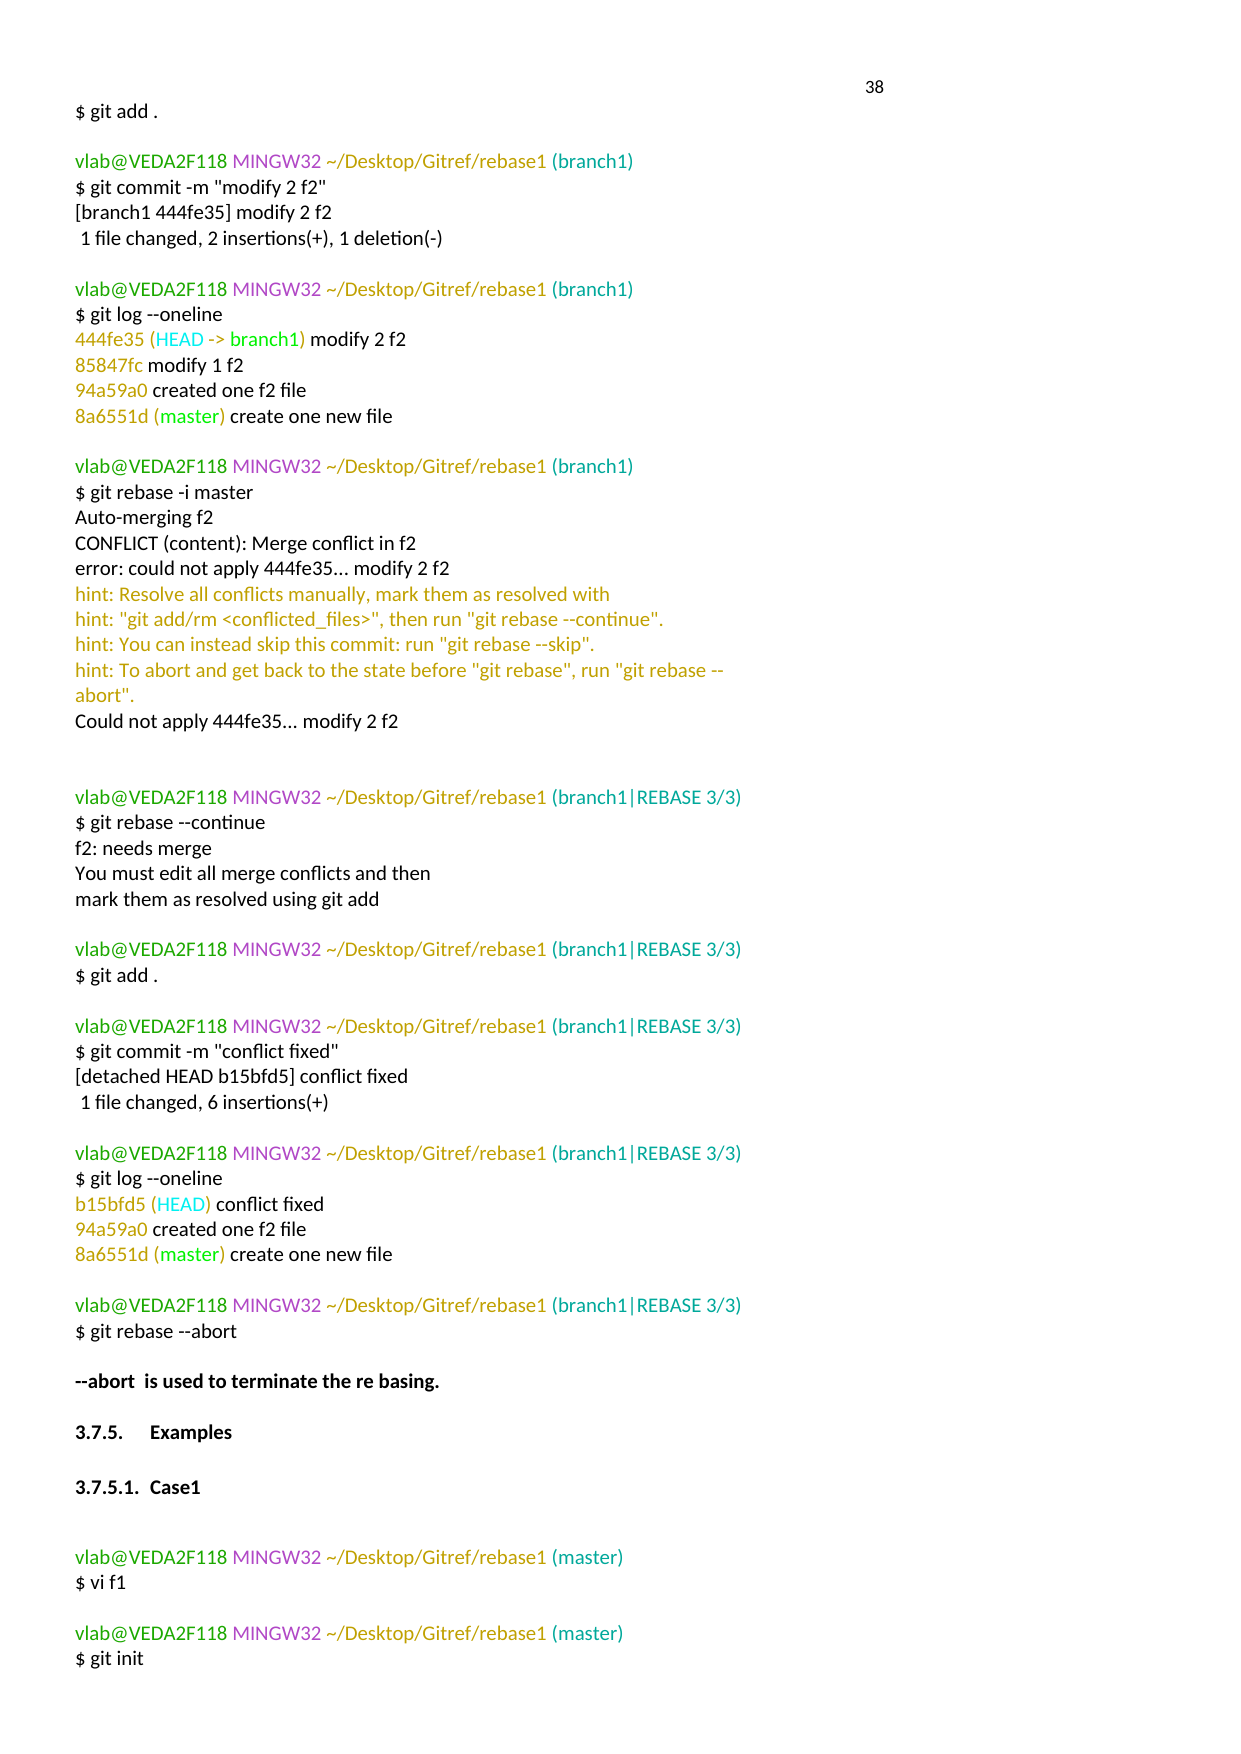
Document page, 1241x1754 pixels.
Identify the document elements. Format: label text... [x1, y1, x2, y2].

text 85847fc modify 1 f2 [75, 352, 1165, 377]
text vlab@VEDA2F118 MINGW32 ~/Desktop/Gitref/rebase1 (branch1|REBASE 3/3) [75, 937, 1165, 962]
text CONFLICT (content): Merge conflict in f2 [75, 530, 1165, 555]
text $ git add . [75, 962, 1165, 987]
text You must edit all merge conflicts and then [75, 860, 1165, 886]
text Auto-merging f2 [75, 504, 1165, 530]
text $ git rebase --continue [75, 809, 1165, 835]
text 8a6551d (master) create one new file [75, 1242, 1165, 1267]
text --abort is used to terminate the re basing. [75, 1369, 1165, 1394]
text $ git commit -m "conflict fixed" [75, 1038, 1165, 1064]
text 8a6551d (master) create one new file [75, 403, 1165, 428]
text error: could not apply 444fe35... modify 2 f2 [75, 555, 1165, 581]
text Could not apply 444fe35... modify 2 f2 [75, 708, 1165, 733]
text [branch1 444fe35] modify 2 f2 [75, 199, 1165, 225]
text $ git log --oneline [75, 1165, 1165, 1191]
text $ vi f1 [75, 1569, 1165, 1595]
text hint: You can instead skip this commit: run "git rebase --skip". [75, 632, 1165, 657]
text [75, 1544, 1165, 1569]
list Examples [75, 1419, 1165, 1445]
text 94a59a0 created one f2 file [75, 377, 1165, 403]
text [75, 1620, 1165, 1646]
text $ git init [75, 1646, 1165, 1671]
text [75, 225, 1165, 250]
text b15bfd5 (HEAD) conflict fixed [75, 1191, 1165, 1216]
text f2: needs merge [75, 835, 1165, 860]
text $ git rebase --abort [75, 1318, 1165, 1343]
text vlab@VEDA2F118 MINGW32 ~/Desktop/Gitref/rebase1 (branch1) [75, 276, 1165, 301]
text hint: Resolve all conflicts manually, mark them as resolved with [75, 581, 1165, 606]
text 444fe35 (HEAD -> branch1) modify 2 f2 [75, 327, 1165, 352]
text 1 file changed, 6 insertions(+) [75, 1089, 1165, 1114]
text 94a59a0 created one f2 file [75, 1216, 1165, 1242]
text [75, 149, 1165, 174]
text $ git commit -m "modify 2 f2" [75, 174, 1165, 199]
text $ git add . [75, 98, 1165, 123]
text vlab@VEDA2F118 MINGW32 ~/Desktop/Gitref/rebase1 (branch1|REBASE 3/3) [75, 1013, 1165, 1038]
text abort". [75, 682, 1165, 708]
text hint: To abort and get back to the state before "git rebase", run "git rebase -- [75, 657, 1165, 682]
text vlab@VEDA2F118 MINGW32 ~/Desktop/Gitref/rebase1 (branch1|REBASE 3/3) [75, 1140, 1165, 1165]
text hint: "git add/rm <conflicted_files>", then run "git rebase --continue". [75, 606, 1165, 632]
text mark them as resolved using git add [75, 886, 1165, 911]
text vlab@VEDA2F118 MINGW32 ~/Desktop/Gitref/rebase1 (branch1) [75, 454, 1165, 479]
text $ git rebase -i master [75, 479, 1165, 504]
subtitle Case1 [75, 1474, 1165, 1499]
text vlab@VEDA2F118 MINGW32 ~/Desktop/Gitref/rebase1 (branch1|REBASE 3/3) [75, 784, 1165, 809]
text [detached HEAD b15bfd5] conflict fixed [75, 1064, 1165, 1089]
text vlab@VEDA2F118 MINGW32 ~/Desktop/Gitref/rebase1 (branch1|REBASE 3/3) [75, 1292, 1165, 1318]
text $ git log --oneline [75, 301, 1165, 327]
